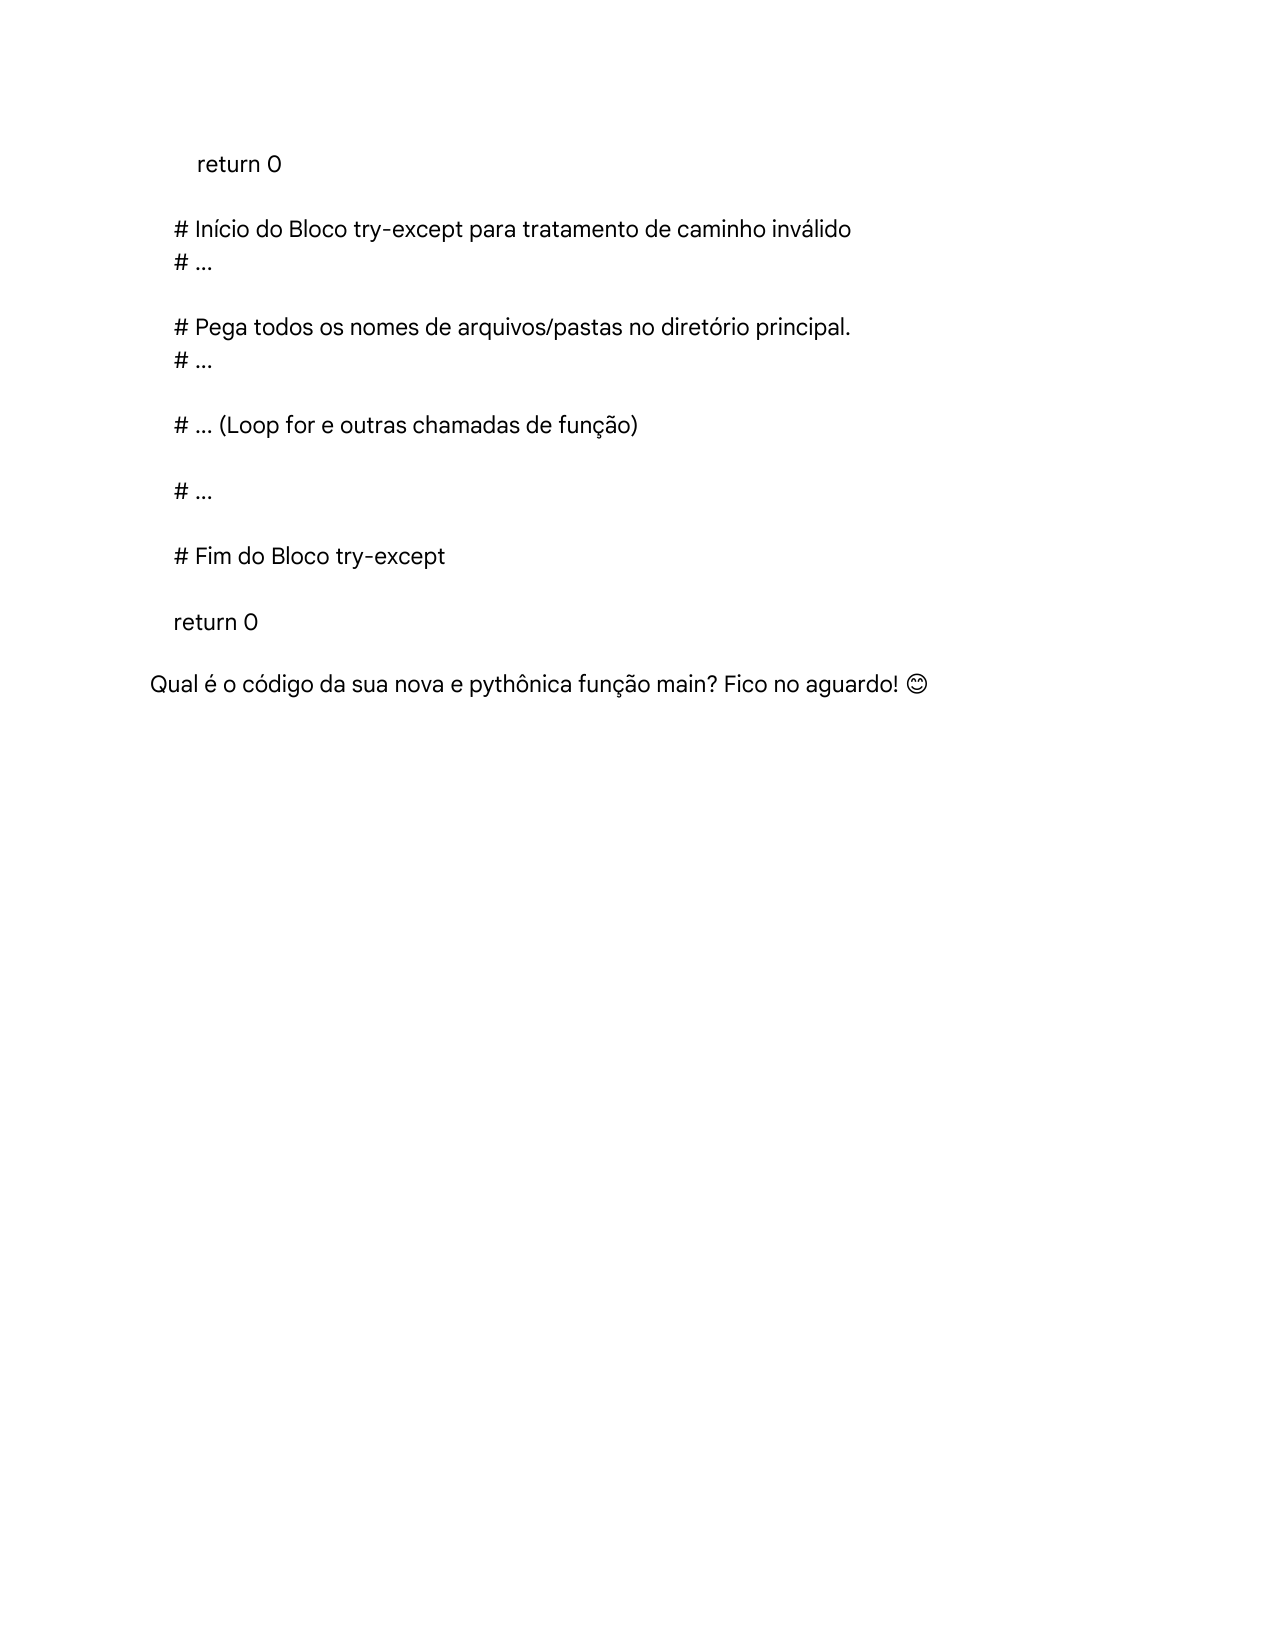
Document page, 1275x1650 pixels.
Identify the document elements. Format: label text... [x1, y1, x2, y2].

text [150, 150, 1125, 667]
text Qual é o código da sua nova e pythônica função main? Fico no aguardo! 😊 [150, 670, 1125, 699]
